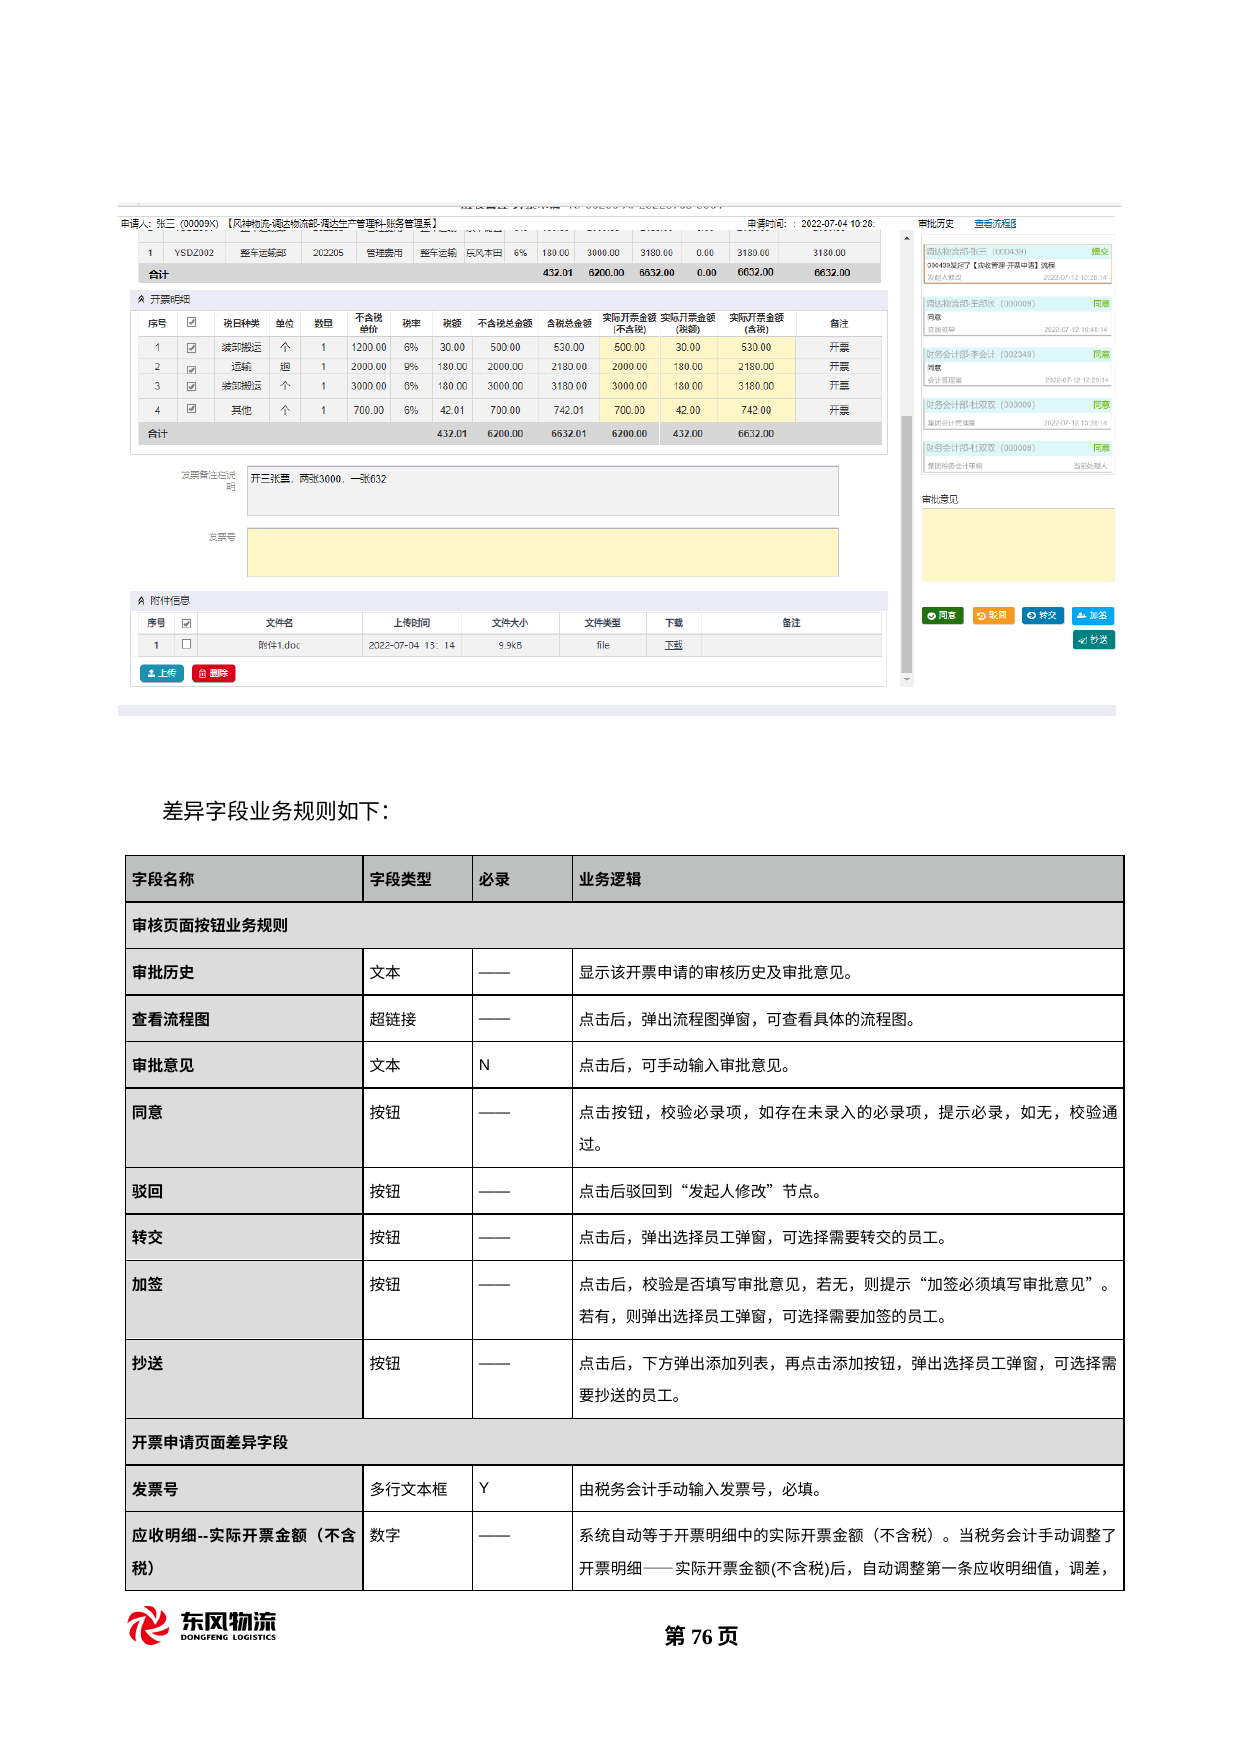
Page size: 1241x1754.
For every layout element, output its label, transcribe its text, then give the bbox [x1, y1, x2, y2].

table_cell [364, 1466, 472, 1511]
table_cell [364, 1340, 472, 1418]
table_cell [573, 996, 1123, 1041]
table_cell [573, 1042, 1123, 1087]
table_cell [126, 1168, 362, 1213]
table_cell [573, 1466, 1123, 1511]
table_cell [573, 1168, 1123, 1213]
picture [118, 203, 1122, 716]
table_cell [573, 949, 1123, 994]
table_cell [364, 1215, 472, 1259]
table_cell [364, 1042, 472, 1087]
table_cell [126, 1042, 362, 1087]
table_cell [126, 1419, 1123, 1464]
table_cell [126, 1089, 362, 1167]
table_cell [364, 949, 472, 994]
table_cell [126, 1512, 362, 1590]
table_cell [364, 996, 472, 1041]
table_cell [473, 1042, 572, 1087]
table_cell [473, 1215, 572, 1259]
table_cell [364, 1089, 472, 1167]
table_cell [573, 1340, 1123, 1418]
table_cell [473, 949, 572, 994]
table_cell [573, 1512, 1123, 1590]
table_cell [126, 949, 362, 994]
text 差异字段业务规则如下： [162, 794, 1122, 826]
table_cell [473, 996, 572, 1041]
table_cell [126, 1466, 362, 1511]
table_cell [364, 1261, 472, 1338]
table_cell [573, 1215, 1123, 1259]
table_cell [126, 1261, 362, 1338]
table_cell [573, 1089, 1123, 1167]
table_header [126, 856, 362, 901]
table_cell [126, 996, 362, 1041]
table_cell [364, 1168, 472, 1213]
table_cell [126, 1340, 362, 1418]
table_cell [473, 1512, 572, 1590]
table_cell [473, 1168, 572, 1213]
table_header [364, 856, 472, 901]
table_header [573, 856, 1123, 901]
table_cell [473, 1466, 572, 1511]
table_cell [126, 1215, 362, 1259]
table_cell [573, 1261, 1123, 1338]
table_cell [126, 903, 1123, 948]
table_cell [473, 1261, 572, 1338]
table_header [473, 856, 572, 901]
picture [127, 1606, 276, 1645]
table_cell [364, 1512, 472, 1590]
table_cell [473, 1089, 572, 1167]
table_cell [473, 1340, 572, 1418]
